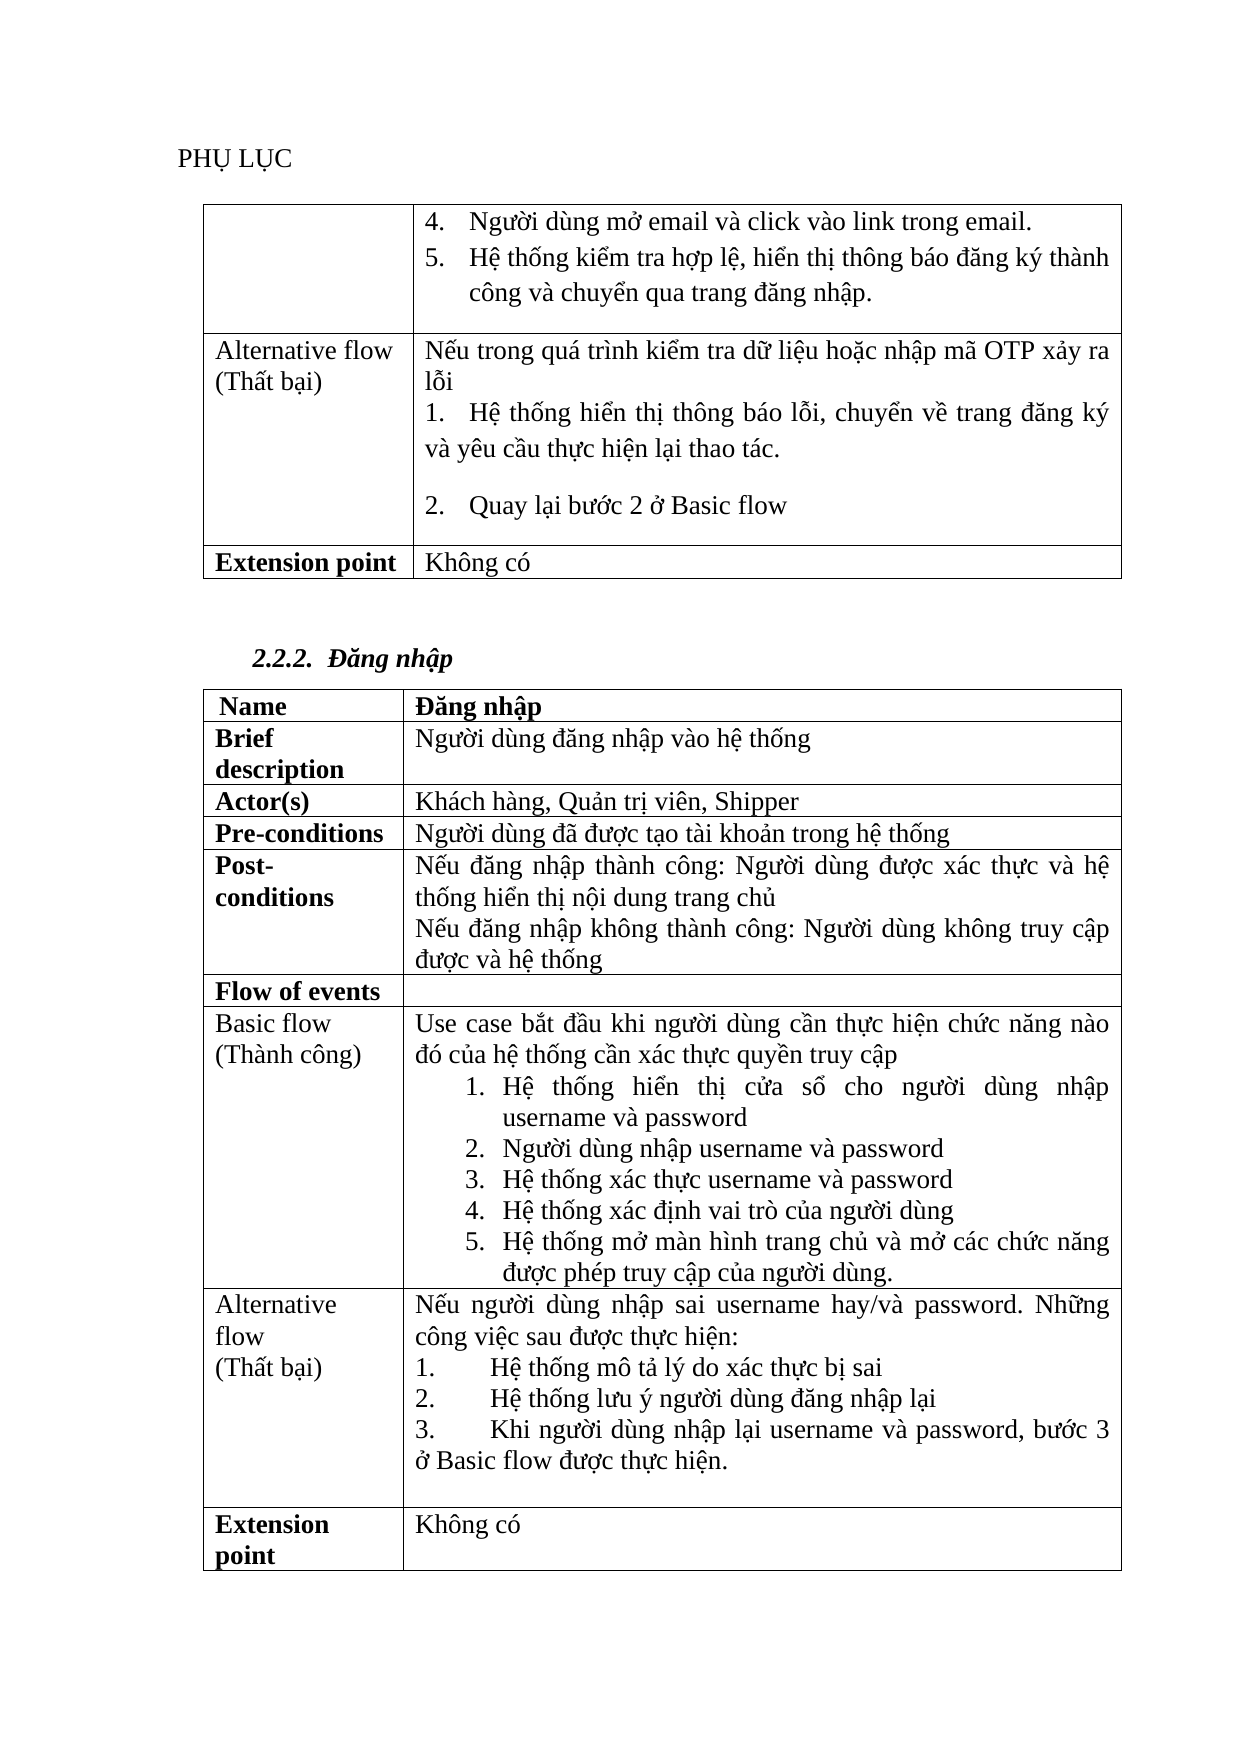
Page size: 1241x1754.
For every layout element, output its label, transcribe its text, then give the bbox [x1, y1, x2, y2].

table_cell Người dùng đã được tạo tài khoản trong hệ thống [404, 817, 1121, 848]
table_cell Flow of events [204, 975, 403, 1006]
table_cell Extension point [204, 546, 413, 577]
table_cell Extension point [204, 1508, 403, 1570]
subtitle Đăng nhập [252, 642, 1122, 673]
table_cell Khách hàng, Quản trị viên, Shipper [404, 785, 1121, 816]
table_cell Người dùng đăng nhập vào hệ thống [404, 722, 1121, 784]
table_cell [404, 975, 1121, 1006]
table_cell Alternative flow (Thất bại) [204, 1289, 403, 1507]
table_cell Pre-conditions [204, 817, 403, 848]
table_cell Nếu trong quá trình kiểm tra dữ liệu hoặc nhập mã OTP xảy ra lỗi Hệ thống hiển thị thông báo lỗi, chuyển về trang đăng ký và yêu cầu thực hiện lại thao tác. Quay lại bước 2 ở Basic flow [414, 334, 1121, 545]
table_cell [414, 205, 1121, 333]
table_cell Use case bắt đầu khi người dùng cần thực hiện chức năng nào đó của hệ thống cần xác thực quyền truy cập Hệ thống hiển thị cửa sổ cho người dùng nhập username và password Người dùng nhập username và password Hệ thống xác thực username và password Hệ thống xác định vai trò của người dùng Hệ thống mở màn hình trang chủ và mở các chức năng được phép truy cập của người dùng. [404, 1007, 1121, 1288]
table_header Name [204, 690, 403, 721]
table_cell Nếu người dùng nhập sai username hay/và password. Những công việc sau được thực hiện: Hệ thống mô tả lý do xác thực bị sai Hệ thống lưu ý người dùng đăng nhập lại Khi người dùng nhập lại username và password, bước 3 ở Basic flow được thực hiện. [404, 1289, 1121, 1507]
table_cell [204, 205, 413, 333]
table_header Đăng nhập [404, 690, 1121, 721]
table_cell Nếu đăng nhập thành công: Người dùng được xác thực và hệ thống hiển thị nội dung trang chủ Nếu đăng nhập không thành công: Người dùng không truy cập được và hệ thống [404, 850, 1121, 974]
table_cell Alternative flow (Thất bại) [204, 334, 413, 545]
table_cell Post-conditions [204, 850, 403, 974]
table_cell Actor(s) [204, 785, 403, 816]
table_cell Không có [414, 546, 1121, 577]
table_cell Không có [404, 1508, 1121, 1570]
table_cell Brief description [204, 722, 403, 784]
table_cell Basic flow (Thành công) [204, 1007, 403, 1288]
